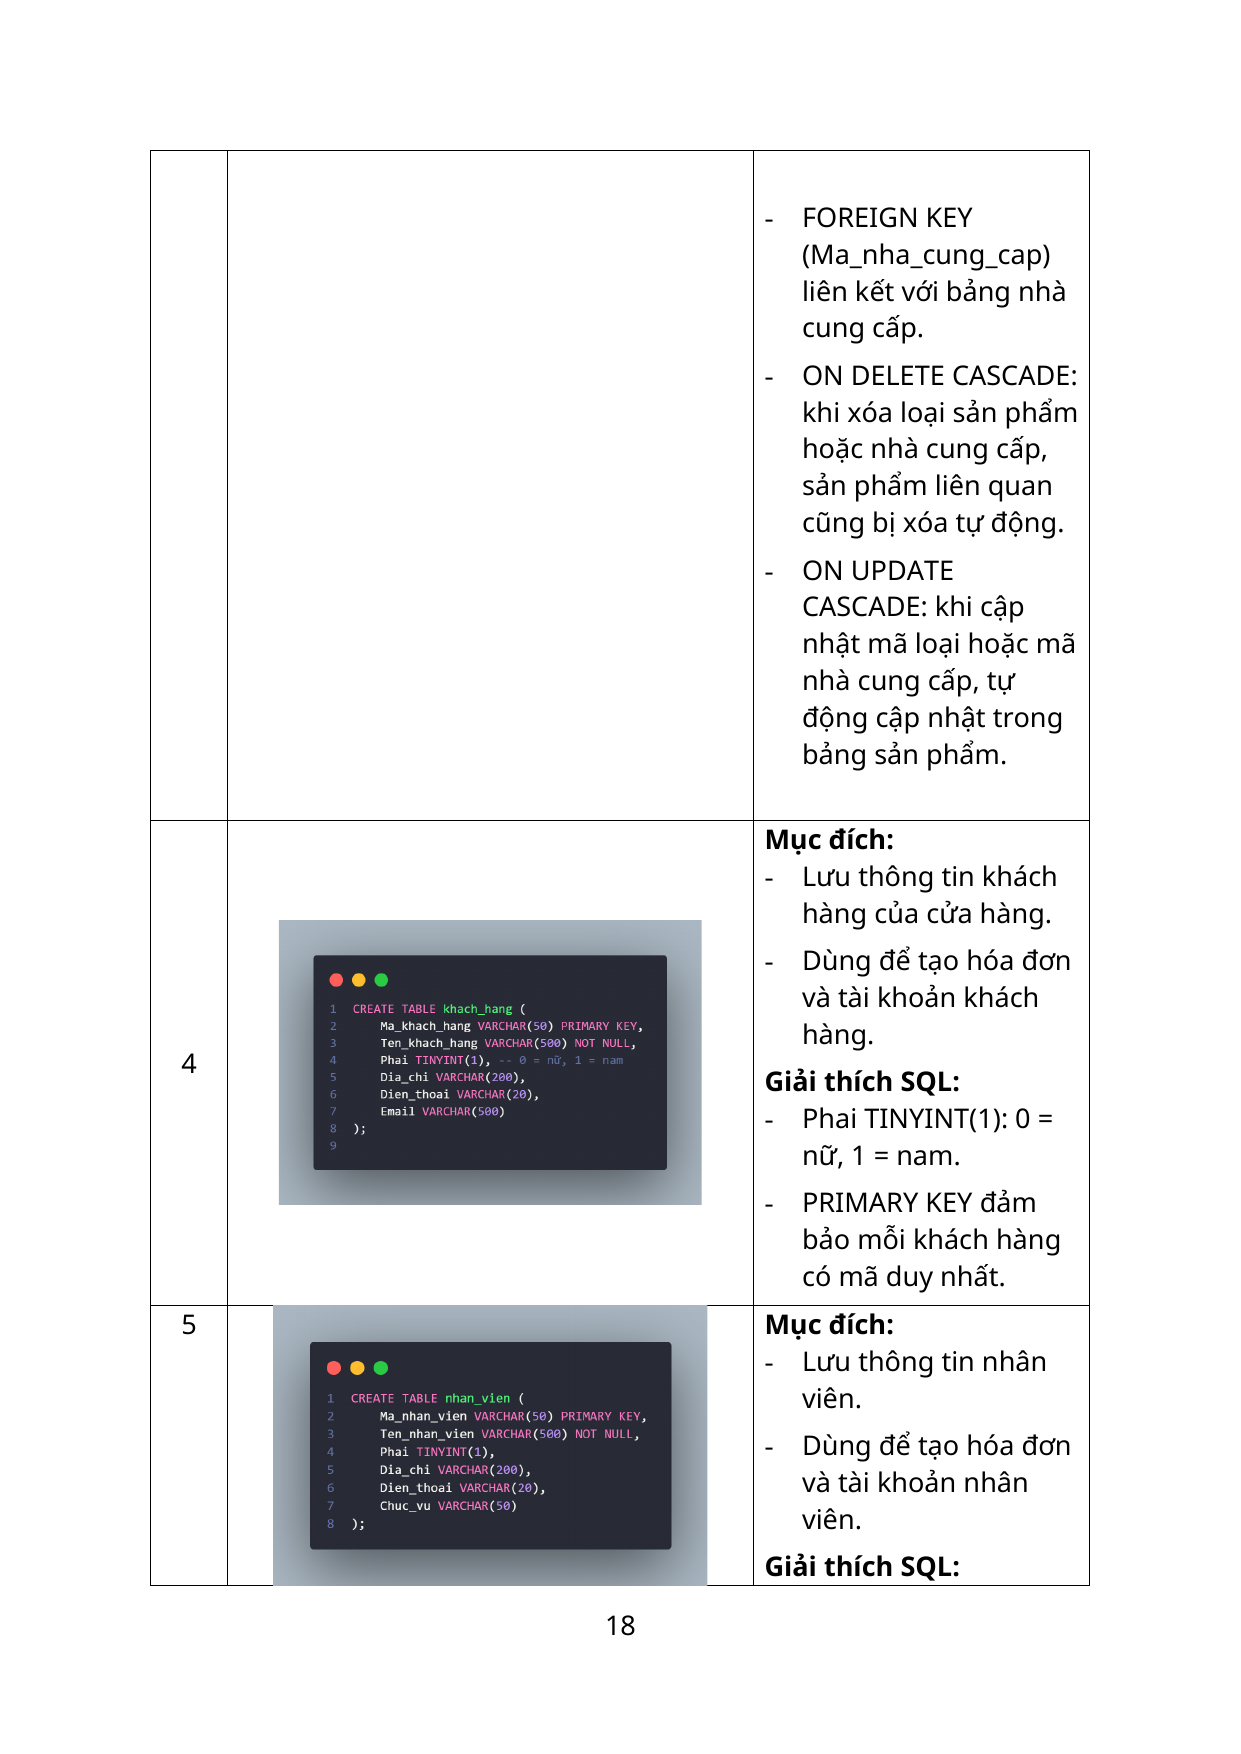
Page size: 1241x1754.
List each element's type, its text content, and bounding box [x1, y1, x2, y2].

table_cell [754, 151, 1089, 819]
picture [273, 1305, 708, 1586]
table_cell 3 [151, 151, 227, 819]
table_cell [708, 1306, 753, 1585]
table_cell 5 [151, 1306, 227, 1585]
table_cell [228, 821, 753, 1305]
table_cell 4 [151, 821, 227, 1305]
table_cell Mục đích: Lưu thông tin khách hàng của cửa hàng. Dùng để tạo hóa đơn và tài khoản khách hàng. Giải thích SQL: Phai TINYINT(1): 0 = nữ, 1 = nam. PRIMARY KEY đảm bảo mỗi khách hàng có mã duy nhất. [754, 821, 1089, 1305]
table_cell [754, 1306, 1089, 1585]
picture [278, 920, 702, 1205]
table_cell [228, 1306, 273, 1585]
table_cell [228, 151, 753, 819]
